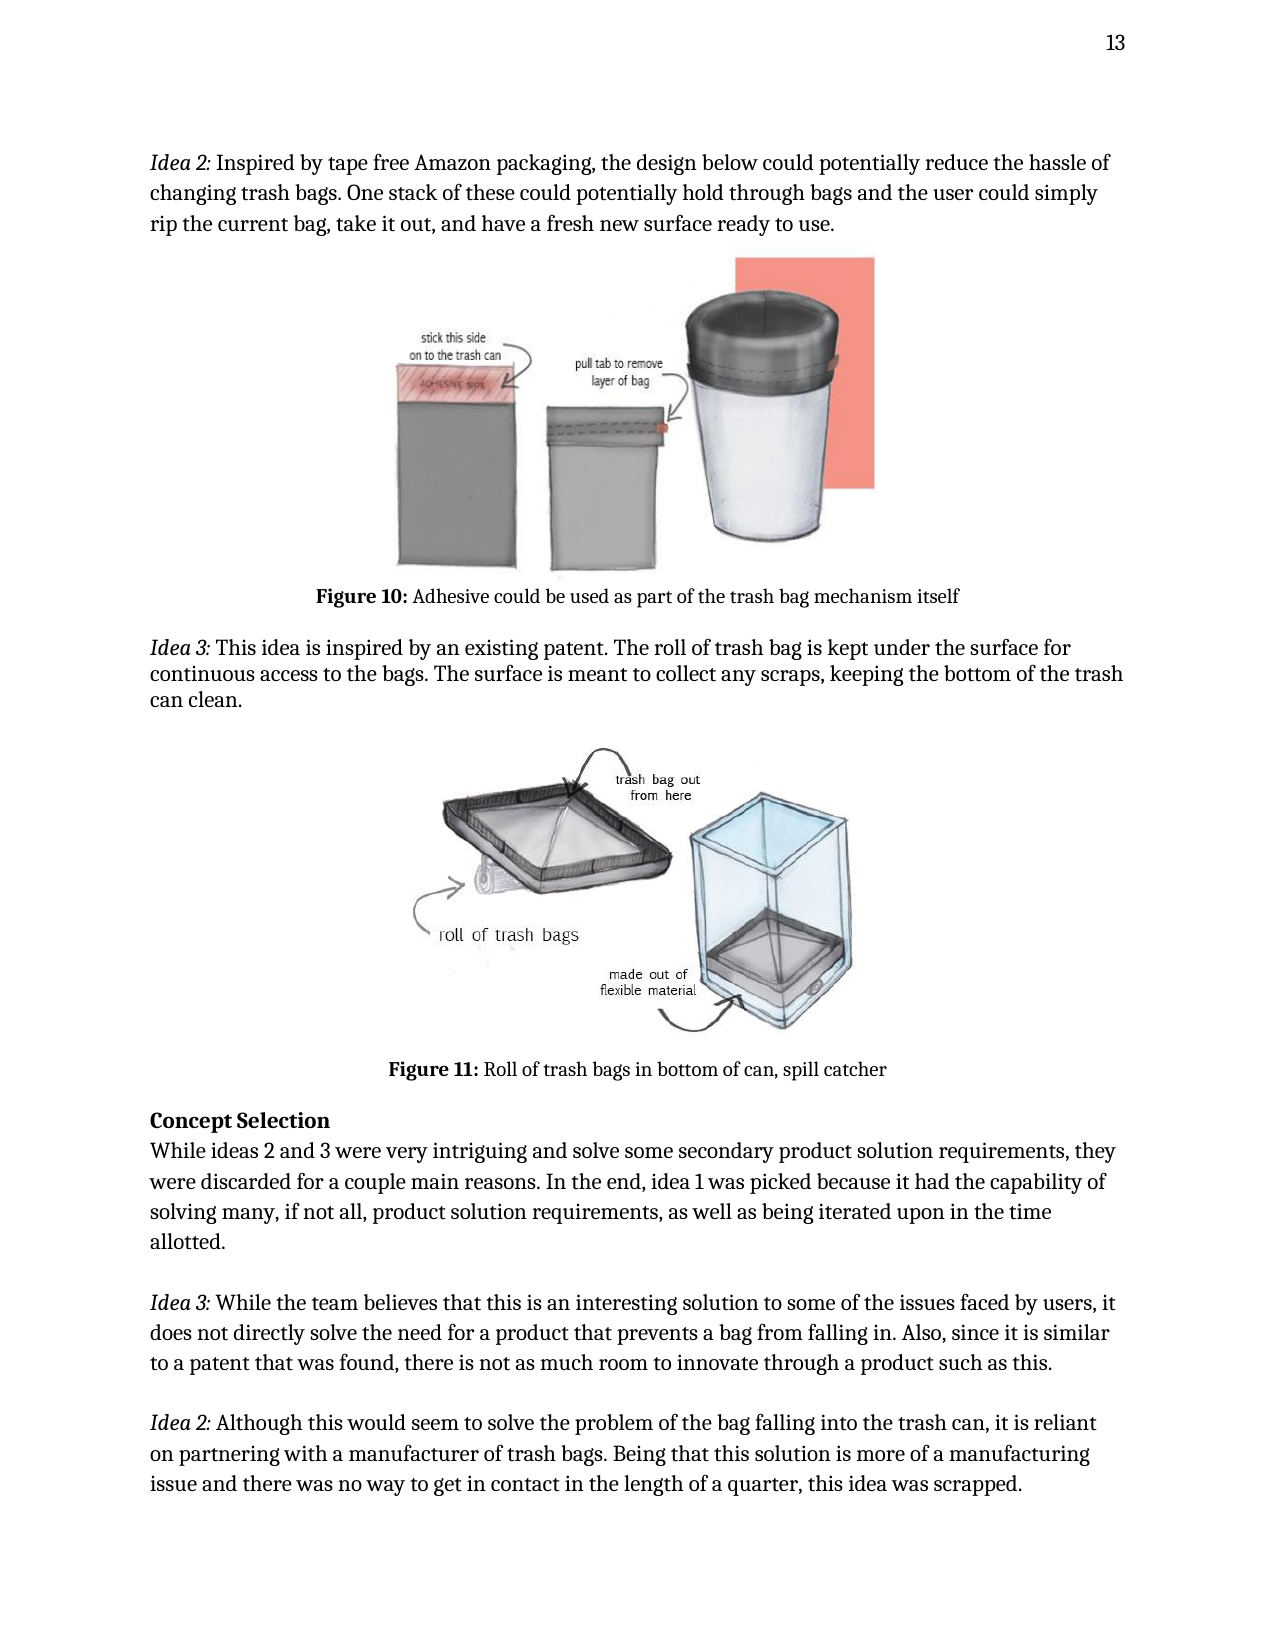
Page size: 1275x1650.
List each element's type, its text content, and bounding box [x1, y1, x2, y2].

picture [404, 740, 871, 1058]
text Figure 10: Adhesive could be used as part of the trash bag mechanism itself [150, 584, 1125, 608]
text Figure 11: Roll of trash bags in bottom of can, spill catcher [150, 1058, 1125, 1082]
text Concept Selection [150, 1108, 1125, 1134]
text Idea 3: While the team believes that this is an interesting solution to some of the issues faced by users, it does not directly solve the need for a product that prevents a bag from falling in. Also, since it is similar to a patent that was found, there is not as much room to innovate through a product such as this. [150, 1289, 1125, 1376]
text Idea 2: Although this would seem to solve the problem of the bag falling into the trash can, it is reliant on partnering with a manufacturer of trash bags. Being that this solution is more of a manufacturing issue and there was no way to get in contact in the length of a quarter, this idea was scrapped. [150, 1410, 1125, 1497]
text Idea 3: This idea is inspired by an existing patent. The roll of trash bag is kept under the surface for continuous access to the bags. The surface is meant to collect any scraps, keeping the bottom of the trash can clean. [150, 634, 1125, 714]
text While ideas 2 and 3 were very intriguing and solve some secondary product solution requirements, they were discarded for a couple main reasons. In the end, idea 1 was picked because it had the capability of solving many, if not all, product solution requirements, as well as being iterated upon in the time allotted. [150, 1138, 1125, 1255]
picture [386, 240, 889, 585]
text Idea 2: Inspired by tape free Amazon packaging, the design below could potentially reduce the hassle of changing trash bags. One stack of these could potentially hold through bags and the user could simply rip the current bag, take it out, and have a fresh new surface ready to use. [150, 150, 1125, 237]
